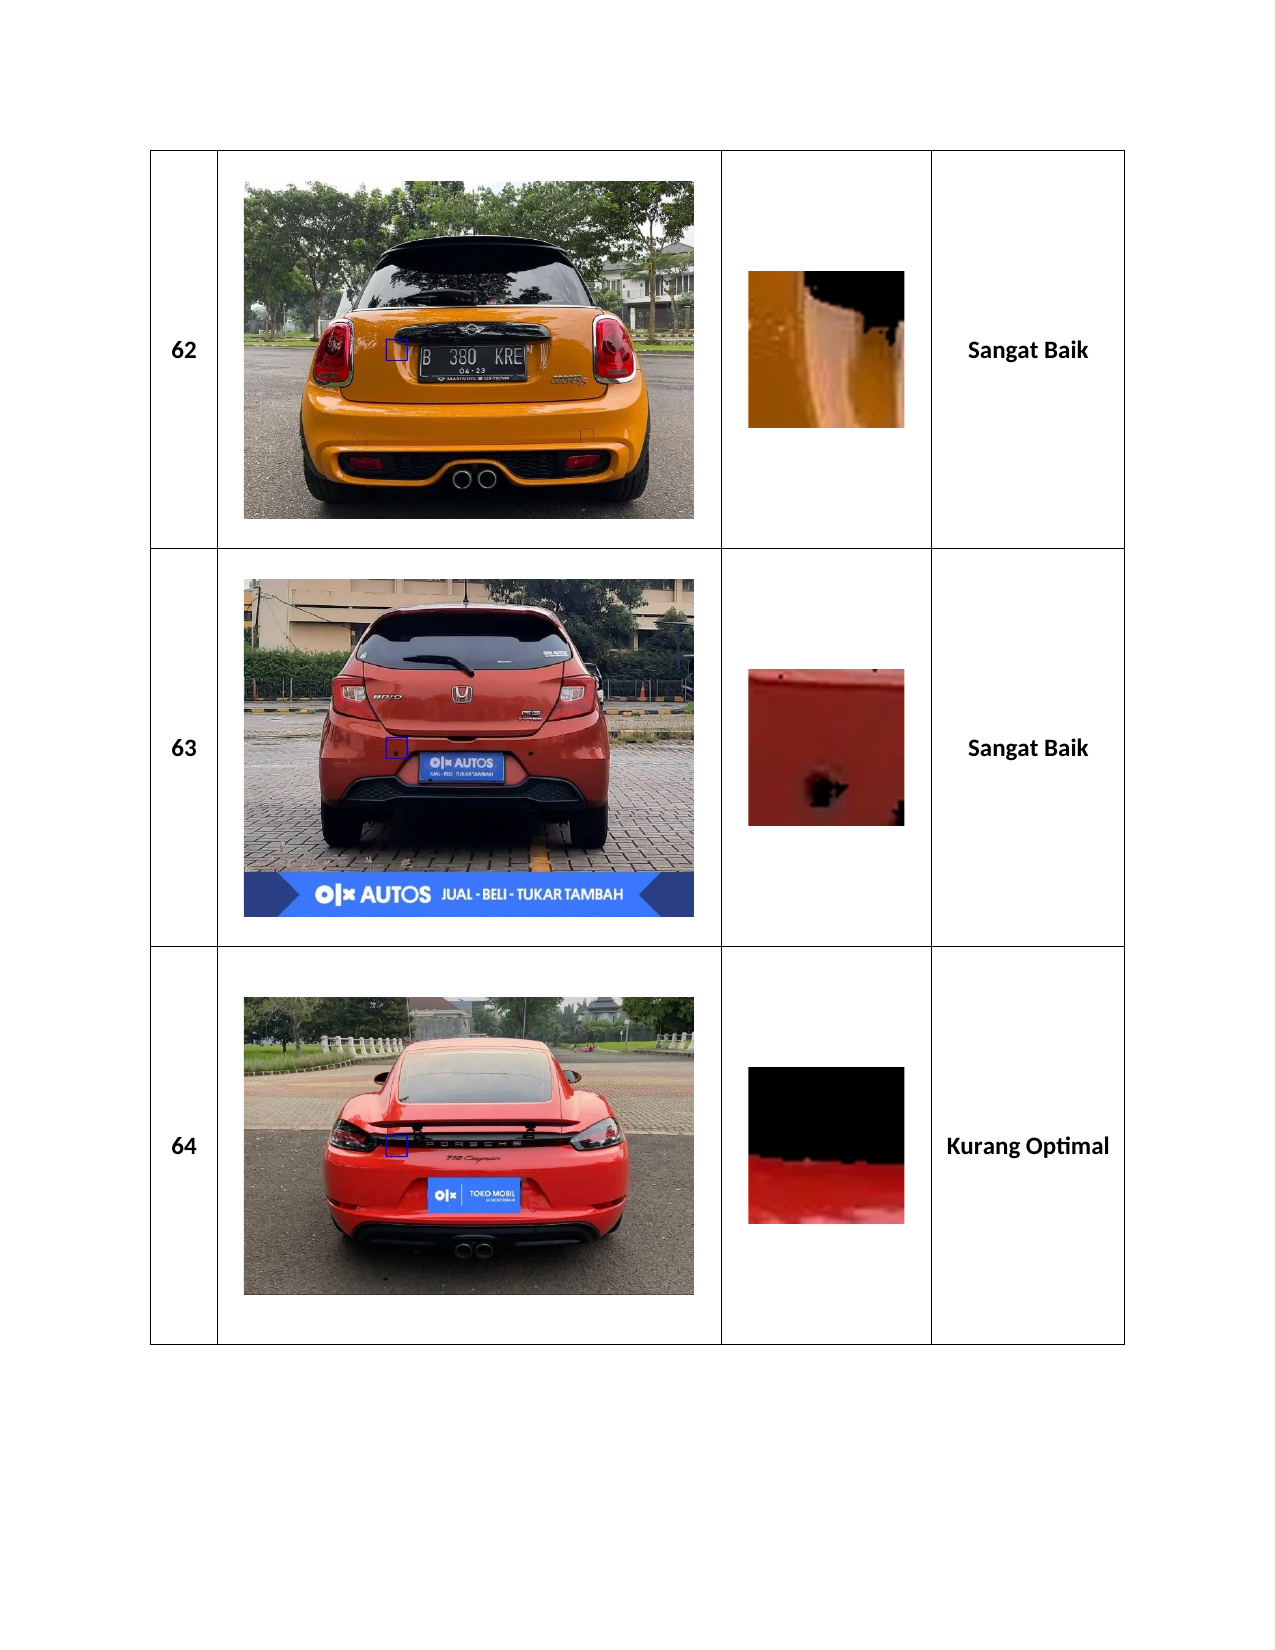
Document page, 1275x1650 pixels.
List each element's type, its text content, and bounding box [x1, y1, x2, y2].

table_cell [218, 151, 721, 548]
table_cell [218, 549, 721, 946]
table_cell Kurang Optimal [932, 947, 1124, 1344]
table_cell 63 [151, 549, 217, 946]
picture [243, 997, 694, 1295]
table_cell Sangat Baik [932, 151, 1124, 548]
table_cell [722, 549, 931, 946]
picture [243, 181, 694, 519]
table_cell Sangat Baik [932, 549, 1124, 946]
table_cell [722, 151, 931, 548]
table_cell 62 [151, 151, 217, 548]
picture [748, 669, 905, 826]
picture [243, 579, 694, 917]
picture [748, 1067, 905, 1224]
picture [748, 271, 905, 428]
table_cell 64 [151, 947, 217, 1344]
table_cell [218, 947, 721, 1344]
table_cell [722, 947, 931, 1344]
